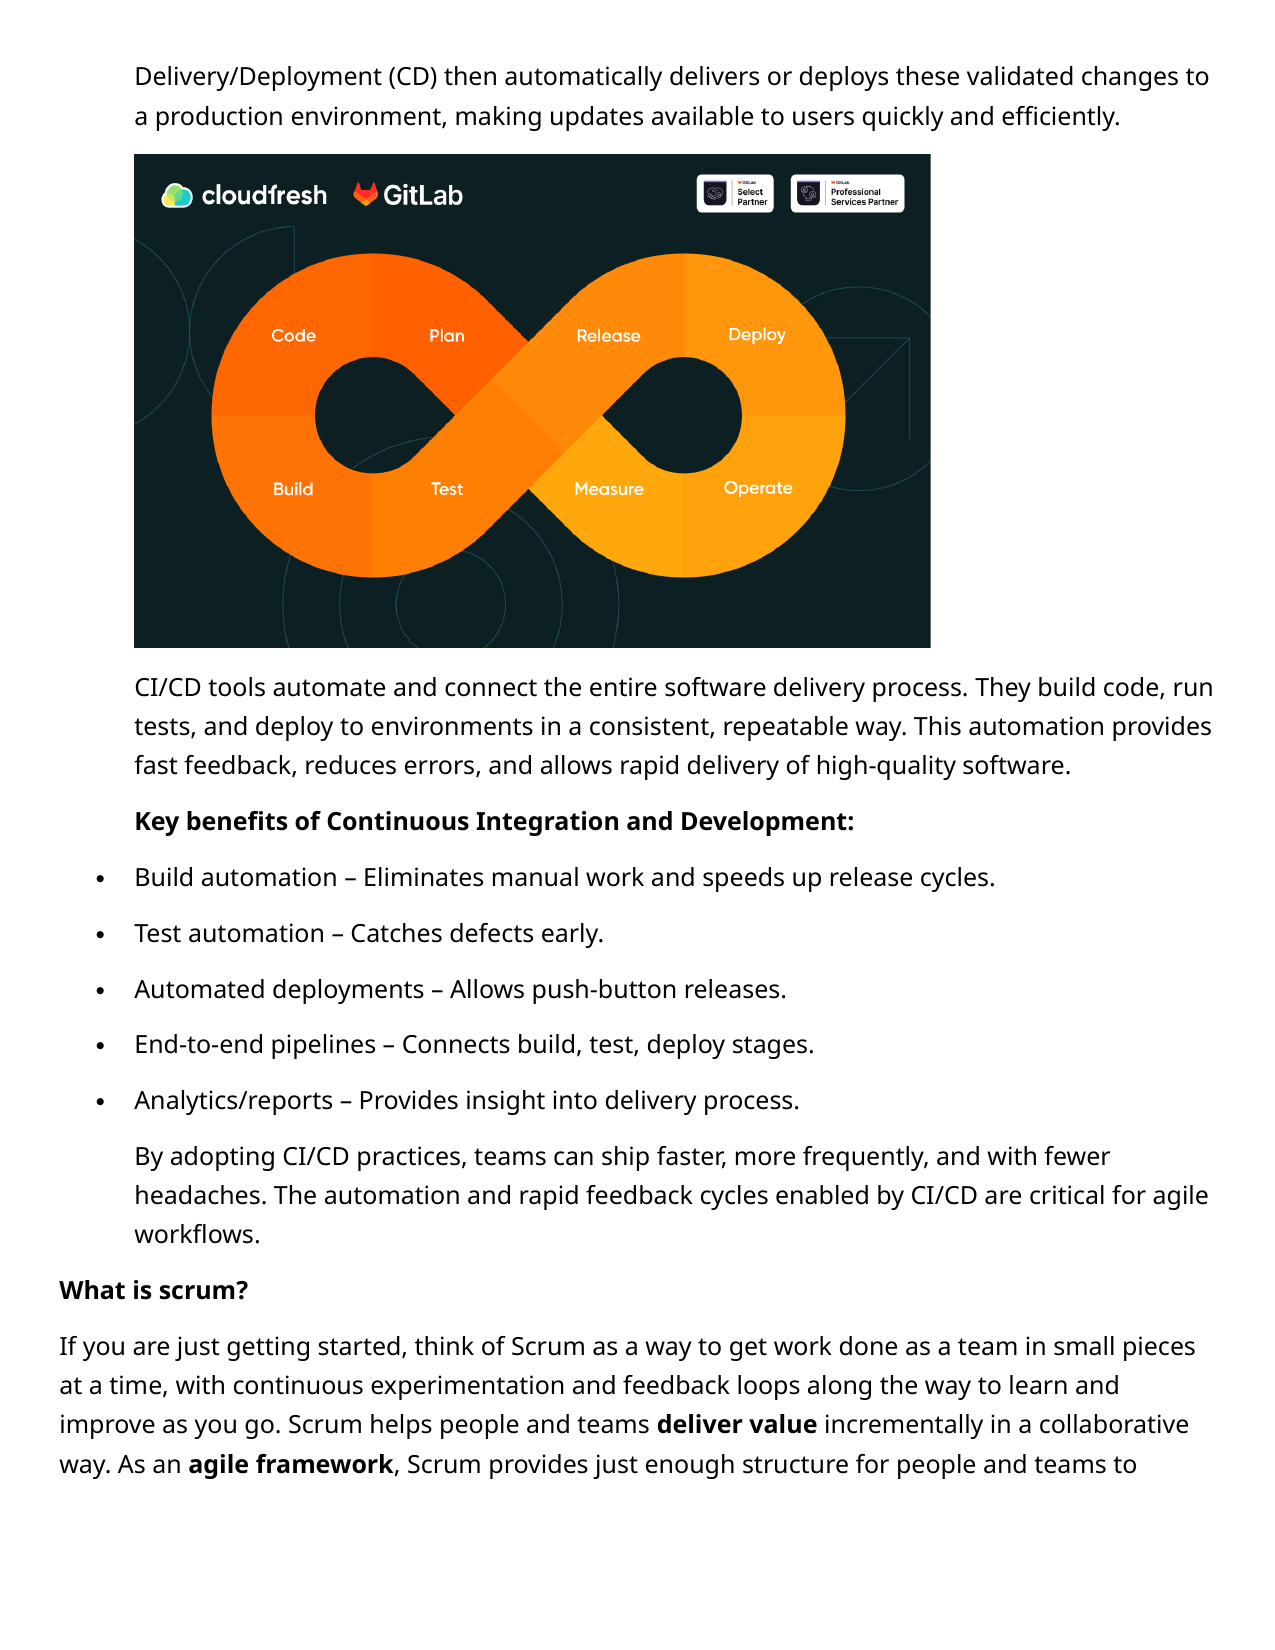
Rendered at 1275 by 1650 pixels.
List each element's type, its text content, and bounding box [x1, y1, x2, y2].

picture [134, 154, 931, 648]
list End-to-end pipelines – Connects build, test, deploy stages. [97, 1027, 1216, 1061]
text CI/CD tools automate and connect the entire software delivery process. They build code, run tests, and deploy to environments in a consistent, repeatable way. This automation provides fast feedback, reduces errors, and allows rapid delivery of high-quality software. [134, 670, 1216, 782]
list Analytics/reports – Provides insight into delivery process. [97, 1083, 1216, 1117]
list Test automation – Catches defects early. [97, 916, 1216, 949]
list Build automation – Eliminates manual work and speeds up release cycles. [97, 860, 1216, 894]
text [134, 59, 1216, 132]
text What is scrum? [59, 1273, 1216, 1307]
list Automated deployments – Allows push-button releases. [97, 971, 1216, 1005]
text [59, 1329, 1216, 1480]
text Key benefits of Continuous Integration and Development: [134, 804, 1216, 838]
text By adopting CI/CD practices, teams can ship faster, more frequently, and with fewer headaches. The automation and rapid feedback cycles enabled by CI/CD are critical for agile workflows. [134, 1139, 1216, 1251]
